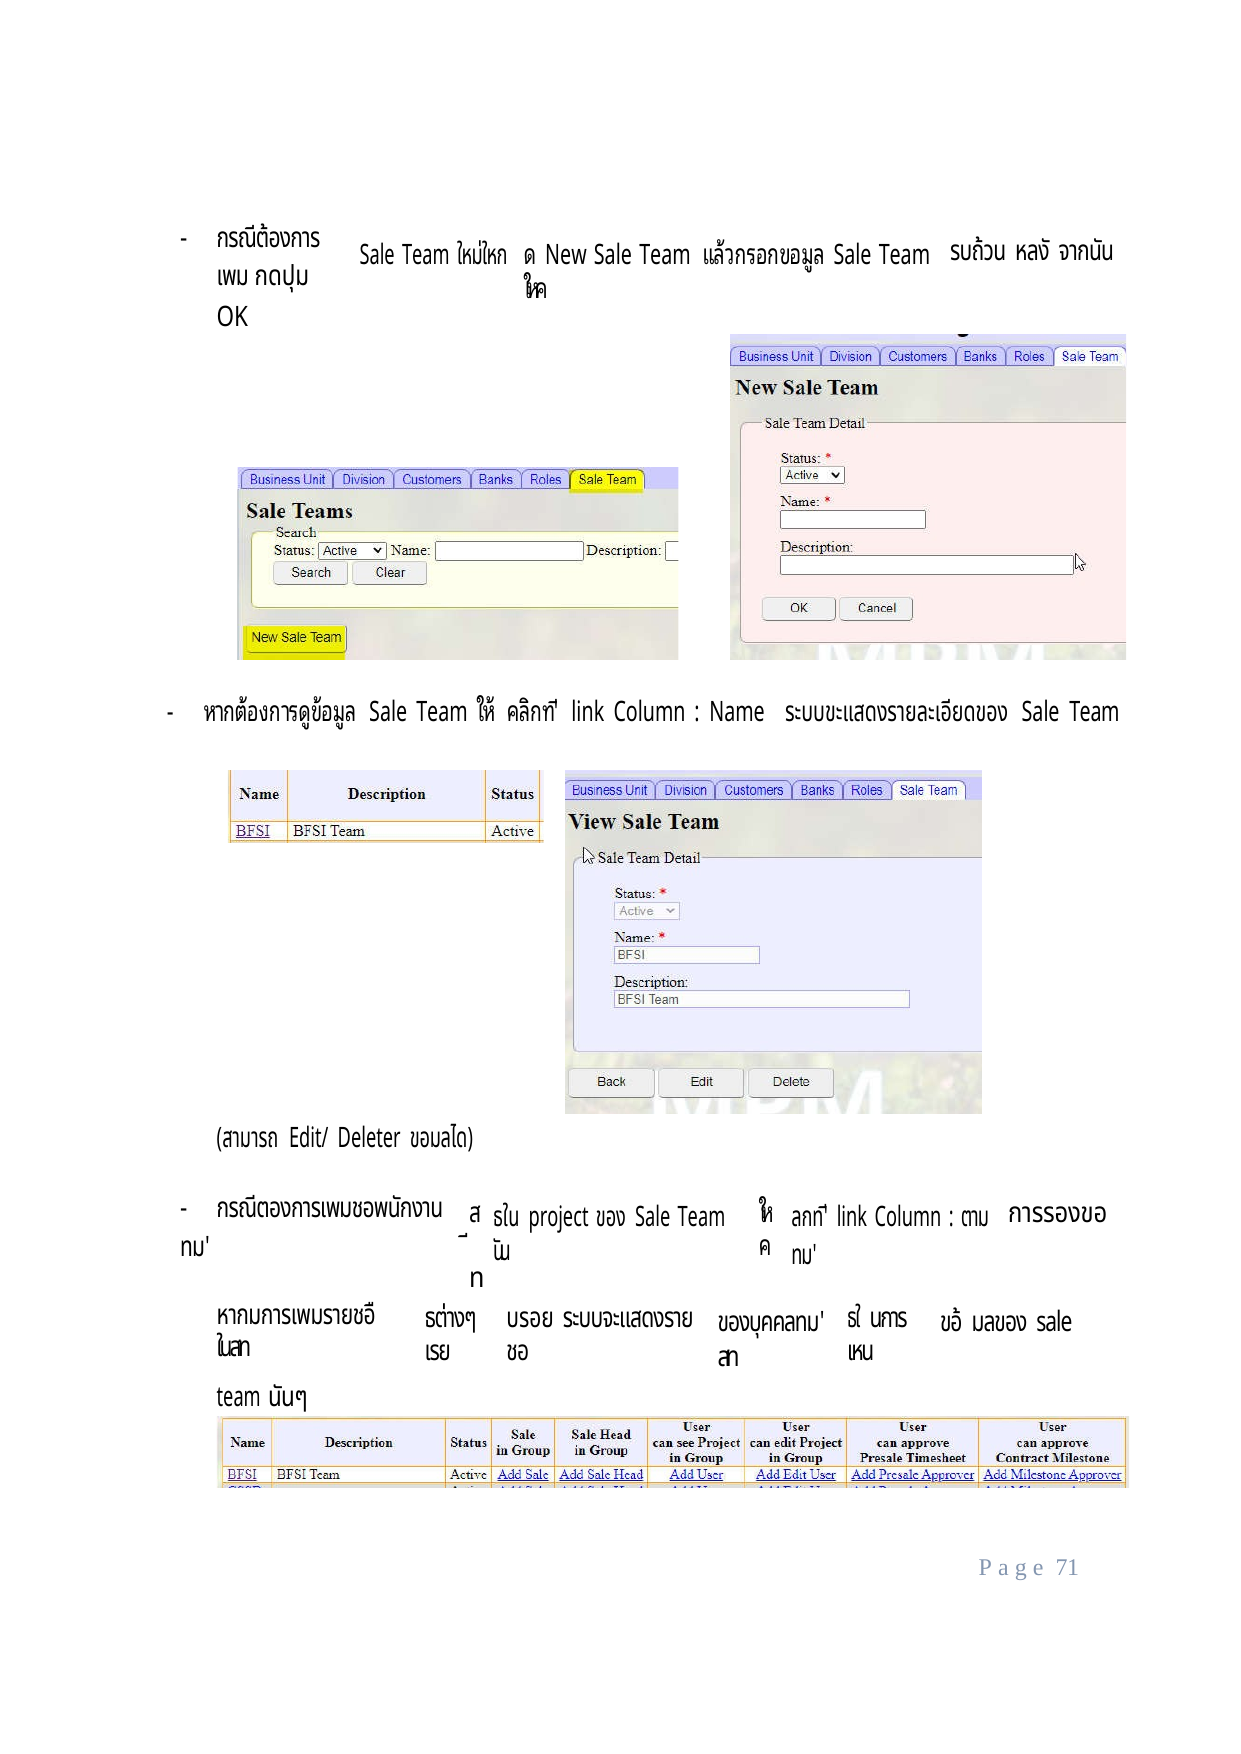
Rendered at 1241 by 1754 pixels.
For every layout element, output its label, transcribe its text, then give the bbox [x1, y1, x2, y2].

text ด New Sale Team แล้วกรอกขอมูล Sale Team ใหค [523, 234, 938, 305]
text - หากต้องการดูข้อมูล Sale Team ให้ คลิกท'ี link Column : Name ระบบขะแสดงรายละเอียดของ Sale Team [54, 691, 1232, 730]
text team นันๆ [216, 1376, 1232, 1415]
text ขอ้ มลของ sale [940, 1302, 1232, 1340]
picture [237, 467, 679, 660]
text ธใ นการเหน [847, 1302, 928, 1367]
text หากมการเพมรายชอื ในสท [216, 1298, 412, 1363]
text บรอย ระบบจะแสดงรายชอ [506, 1302, 707, 1367]
picture [216, 1416, 1130, 1488]
text Sale Team ใหม่ใหก [359, 234, 512, 273]
text การรองขอ [1008, 1196, 1232, 1229]
text ลกท'ี link Column : ตามทม' [791, 1196, 997, 1273]
text รบถ้วน หลงั จากนัน [950, 234, 1232, 267]
text - กรณีตองการเพมชอพนักงานทม' [180, 1188, 457, 1264]
picture [227, 770, 544, 843]
text - กรณีต้องการเพม กดปุม OK [180, 217, 341, 334]
text ของบุคคลทม' สท [717, 1302, 834, 1373]
picture [730, 334, 1127, 660]
text ใหค [759, 1196, 780, 1261]
text ธใน project ของ Sale Team นัน [493, 1196, 742, 1267]
picture [565, 770, 982, 1114]
text ธต่างๆเรย [424, 1302, 495, 1367]
